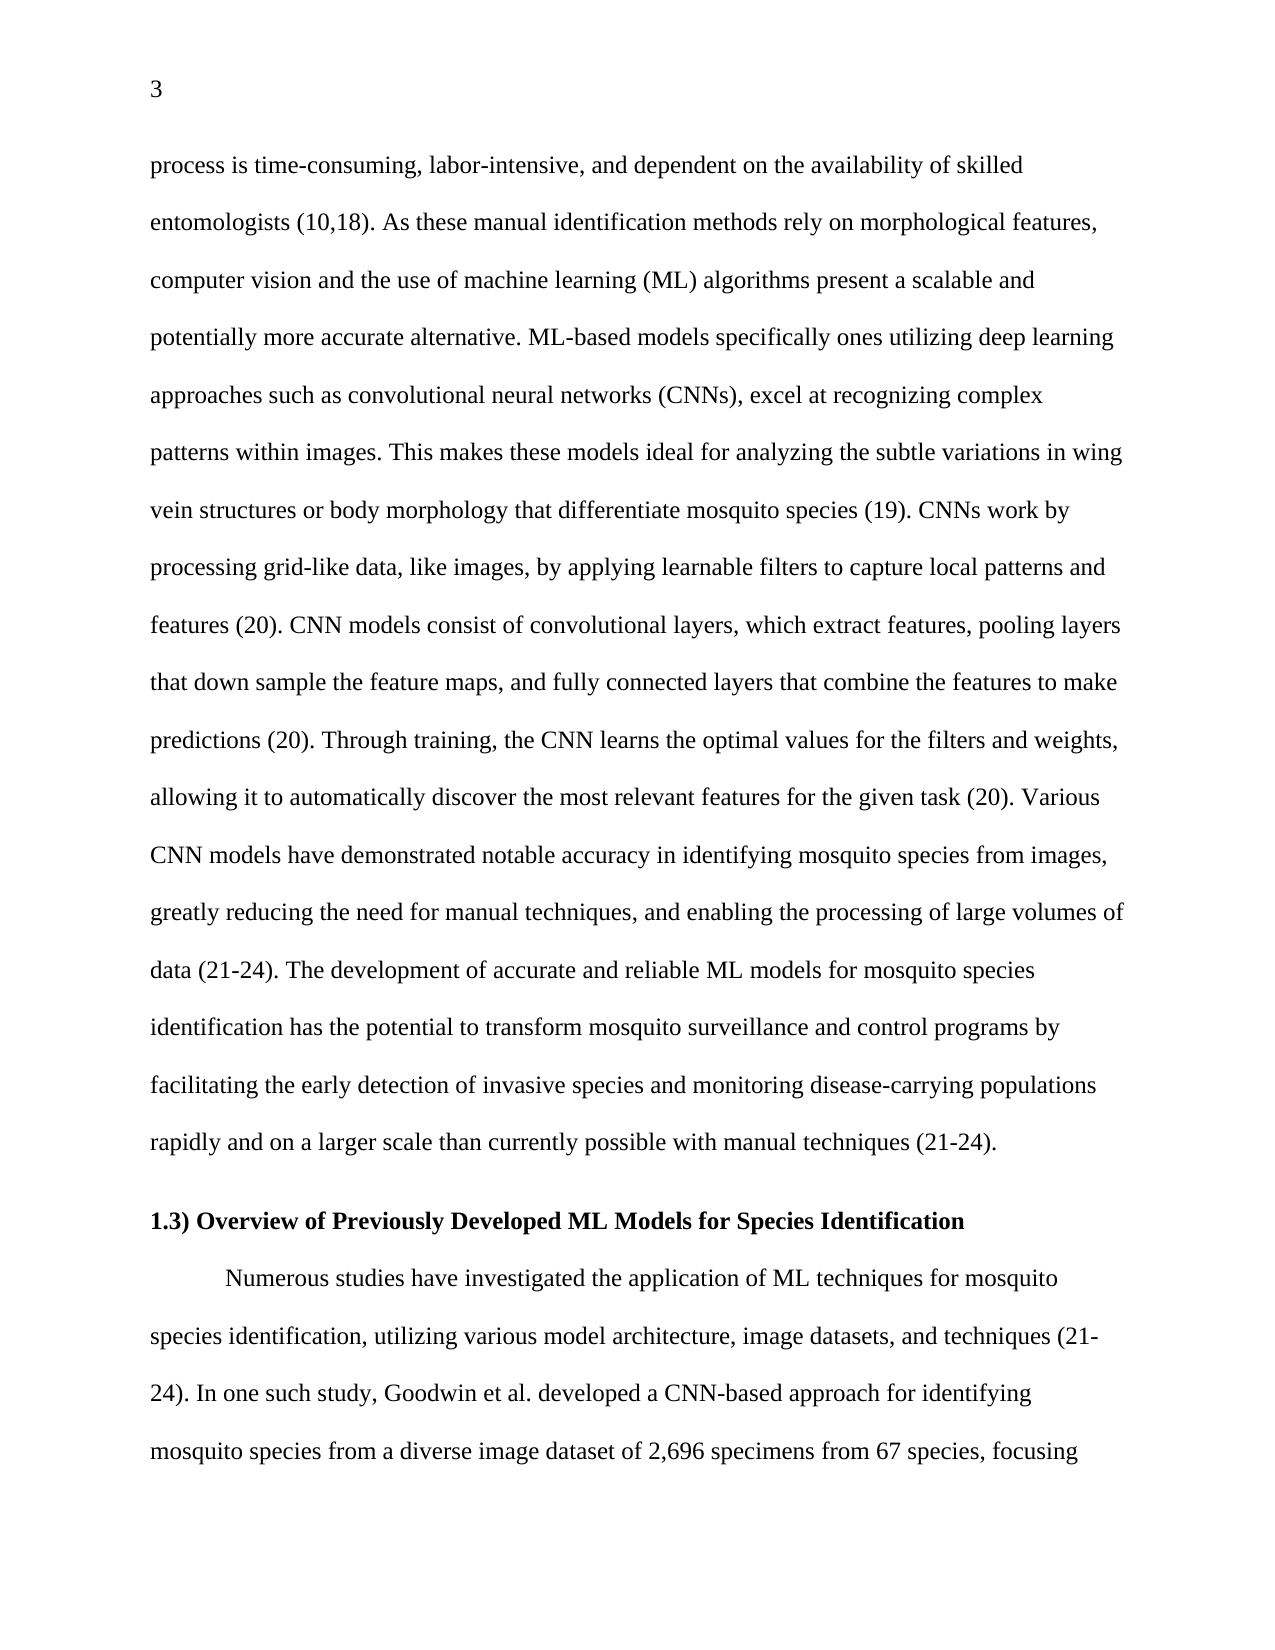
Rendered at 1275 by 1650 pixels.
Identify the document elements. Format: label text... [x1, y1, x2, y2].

subtitle 1.3) Overview of Previously Developed ML Models for Species Identification [150, 1206, 1125, 1234]
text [150, 1263, 1125, 1464]
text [150, 150, 1125, 1156]
